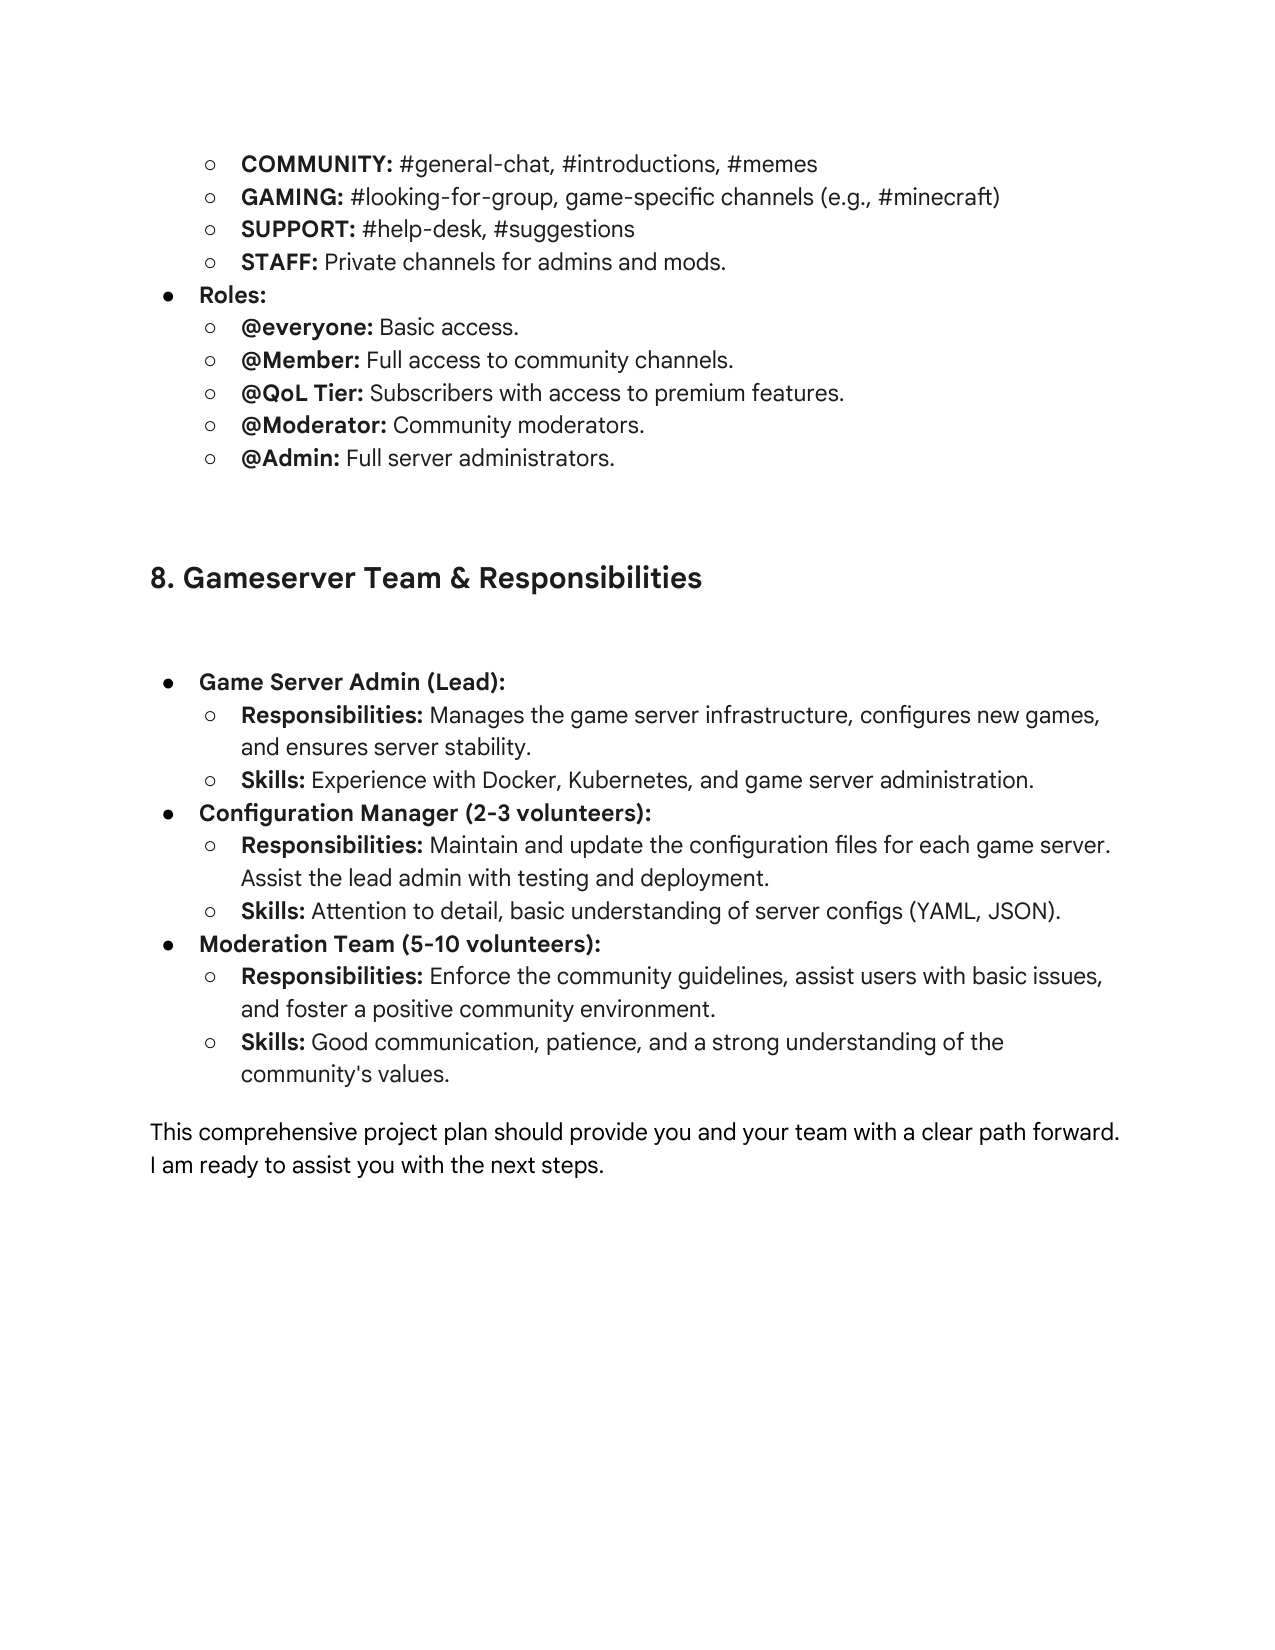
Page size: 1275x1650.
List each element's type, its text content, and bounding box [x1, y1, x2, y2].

list @Moderator: Community moderators. [203, 412, 1125, 440]
list Skills: Attention to detail, basic understanding of server configs (YAML, JSON). [203, 897, 1125, 926]
list Responsibilities: Maintain and update the configuration files for each game server. Assist the lead admin with testing and deployment. [203, 832, 1125, 893]
list @QoL Tier: Subscribers with access to premium features. [203, 379, 1125, 408]
list GAMING: #looking-for-group, game-specific channels (e.g., #minecraft) [203, 183, 1125, 211]
text This comprehensive project plan should provide you and your team with a clear path forward. I am ready to assist you with the next steps. [150, 1118, 1125, 1180]
subtitle 8. Gameserver Team & Responsibilities [150, 560, 1125, 596]
list Skills: Experience with Docker, Kubernetes, and game server administration. [203, 766, 1125, 795]
list Skills: Good communication, patience, and a strong understanding of the community's values. [203, 1028, 1125, 1089]
list @Admin: Full server administrators. [203, 444, 1125, 473]
list @everyone: Basic access. [203, 313, 1125, 342]
list STAFF: Private channels for admins and mods. [203, 248, 1125, 277]
list Game Server Admin (Lead): [161, 668, 1125, 697]
list Responsibilities: Enforce the community guidelines, assist users with basic issues, and foster a positive community environment. [203, 962, 1125, 1024]
list Moderation Team (5-10 volunteers): [161, 930, 1125, 958]
list Responsibilities: Manages the game server infrastructure, configures new games, and ensures server stability. [203, 701, 1125, 762]
list Configuration Manager (2-3 volunteers): [161, 799, 1125, 828]
list COMMUNITY: #general-chat, #introductions, #memes [203, 150, 1125, 179]
list Roles: [161, 281, 1125, 309]
list SUPPORT: #help-desk, #suggestions [203, 215, 1125, 244]
list @Member: Full access to community channels. [203, 346, 1125, 375]
